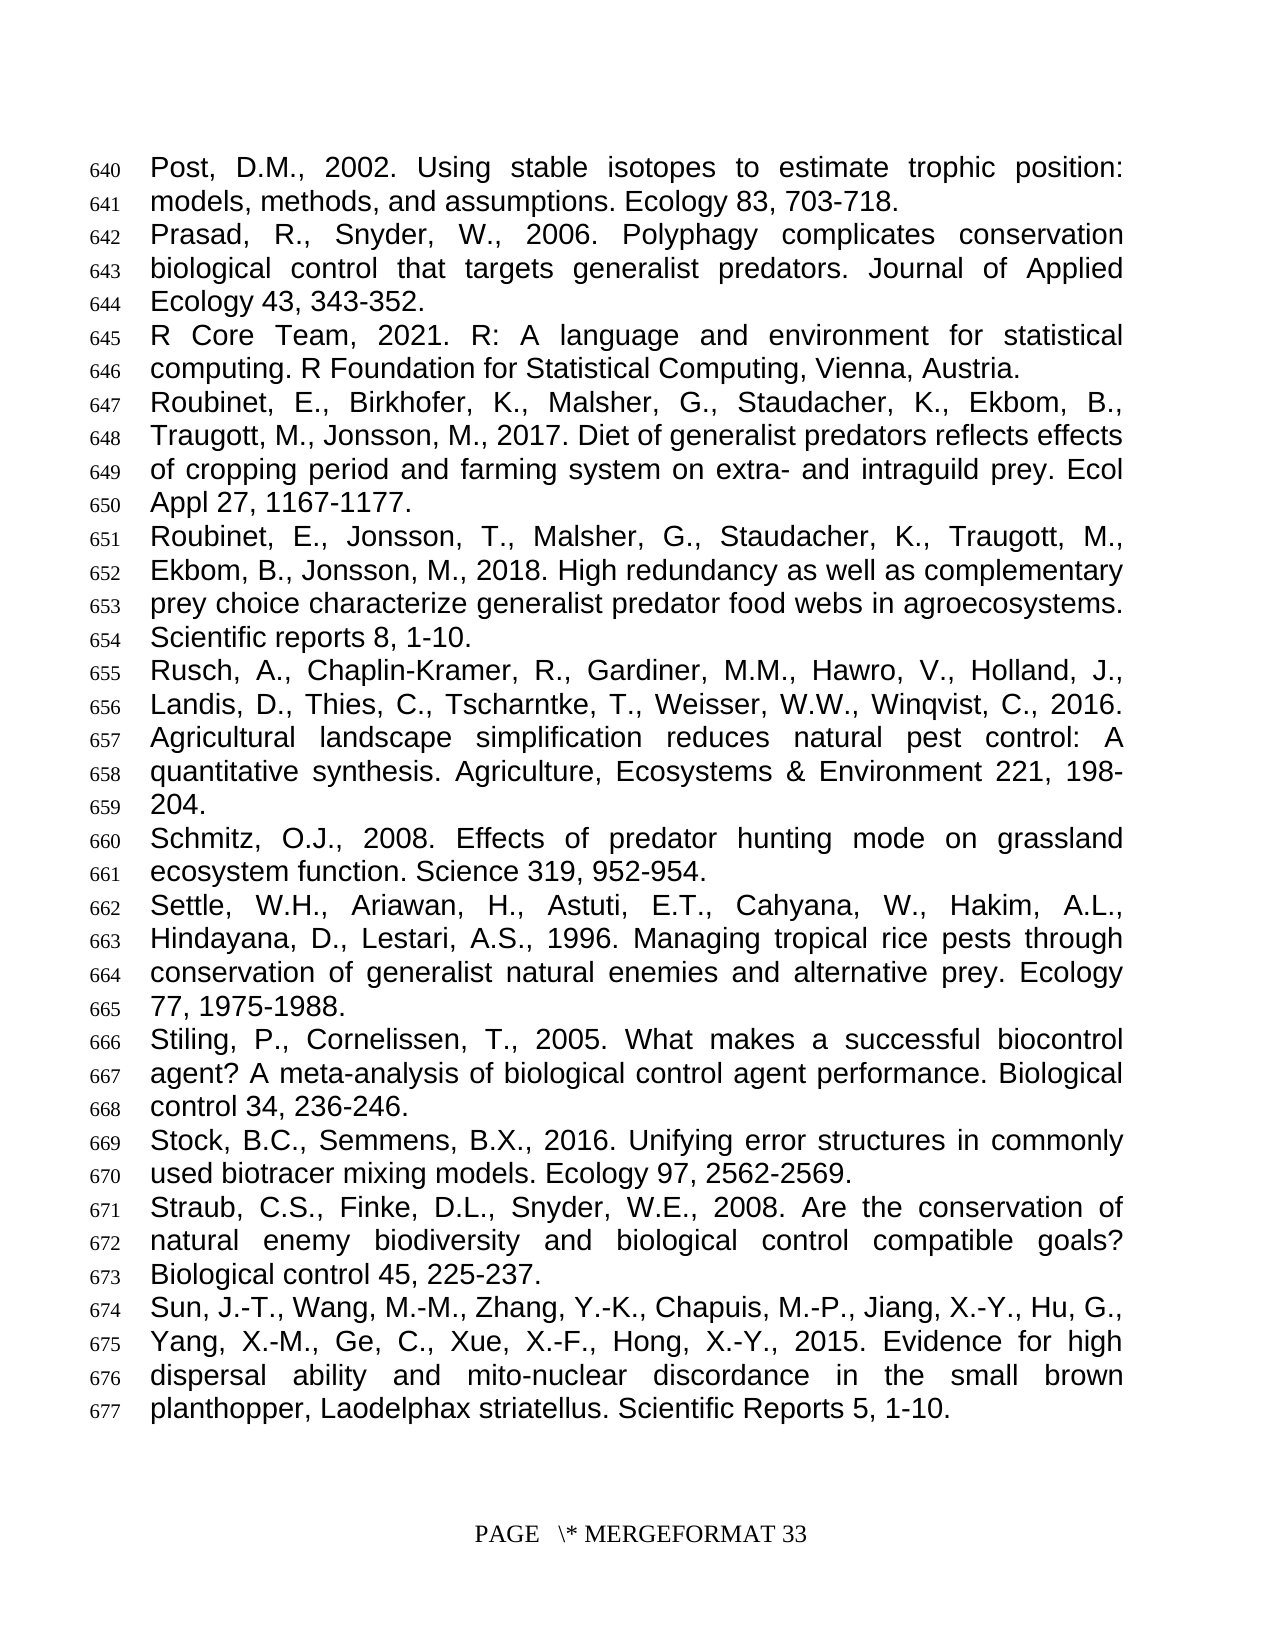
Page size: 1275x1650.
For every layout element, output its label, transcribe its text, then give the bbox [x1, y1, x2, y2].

text Roubinet, E., Jonsson, T., Malsher, G., Staudacher, K., Traugott, M., Ekbom, B., Jonsson, M., 2018. High redundancy as well as complementary prey choice characterize generalist predator food webs in agroecosystems. Scientific reports 8, 1-10. [150, 519, 1125, 653]
text R Core Team, 2021. R: A language and environment for statistical computing. R Foundation for Statistical Computing, Vienna, Austria. [150, 318, 1125, 385]
text Stock, B.C., Semmens, B.X., 2016. Unifying error structures in commonly used biotracer mixing models. Ecology 97, 2562-2569. [150, 1123, 1125, 1190]
text Post, D.M., 2002. Using stable isotopes to estimate trophic position: models, methods, and assumptions. Ecology 83, 703-718. [150, 150, 1125, 217]
text Prasad, R., Snyder, W., 2006. Polyphagy complicates conservation biological control that targets generalist predators. Journal of Applied Ecology 43, 343-352. [150, 217, 1125, 318]
text Rusch, A., Chaplin-Kramer, R., Gardiner, M.M., Hawro, V., Holland, J., Landis, D., Thies, C., Tscharntke, T., Weisser, W.W., Winqvist, C., 2016. Agricultural landscape simplification reduces natural pest control: A quantitative synthesis. Agriculture, Ecosystems & Environment 221, 198-204. [150, 653, 1125, 821]
text Sun, J.-T., Wang, M.-M., Zhang, Y.-K., Chapuis, M.-P., Jiang, X.-Y., Hu, G., Yang, X.-M., Ge, C., Xue, X.-F., Hong, X.-Y., 2015. Evidence for high dispersal ability and mito-nuclear discordance in the small brown planthopper, Laodelphax striatellus. Scientific Reports 5, 1-10. [150, 1290, 1125, 1424]
text Roubinet, E., Birkhofer, K., Malsher, G., Staudacher, K., Ekbom, B., Traugott, M., Jonsson, M., 2017. Diet of generalist predators reflects effects of cropping period and farming system on extra- and intraguild prey. Ecol Appl 27, 1167-1177. [150, 385, 1125, 519]
text Settle, W.H., Ariawan, H., Astuti, E.T., Cahyana, W., Hakim, A.L., Hindayana, D., Lestari, A.S., 1996. Managing tropical rice pests through conservation of generalist natural enemies and alternative prey. Ecology 77, 1975-1988. [150, 888, 1125, 1022]
text Stiling, P., Cornelissen, T., 2005. What makes a successful biocontrol agent? A meta-analysis of biological control agent performance. Biological control 34, 236-246. [150, 1022, 1125, 1123]
text Straub, C.S., Finke, D.L., Snyder, W.E., 2008. Are the conservation of natural enemy biodiversity and biological control compatible goals? Biological control 45, 225-237. [150, 1190, 1125, 1290]
text Schmitz, O.J., 2008. Effects of predator hunting mode on grassland ecosystem function. Science 319, 952-954. [150, 821, 1125, 888]
